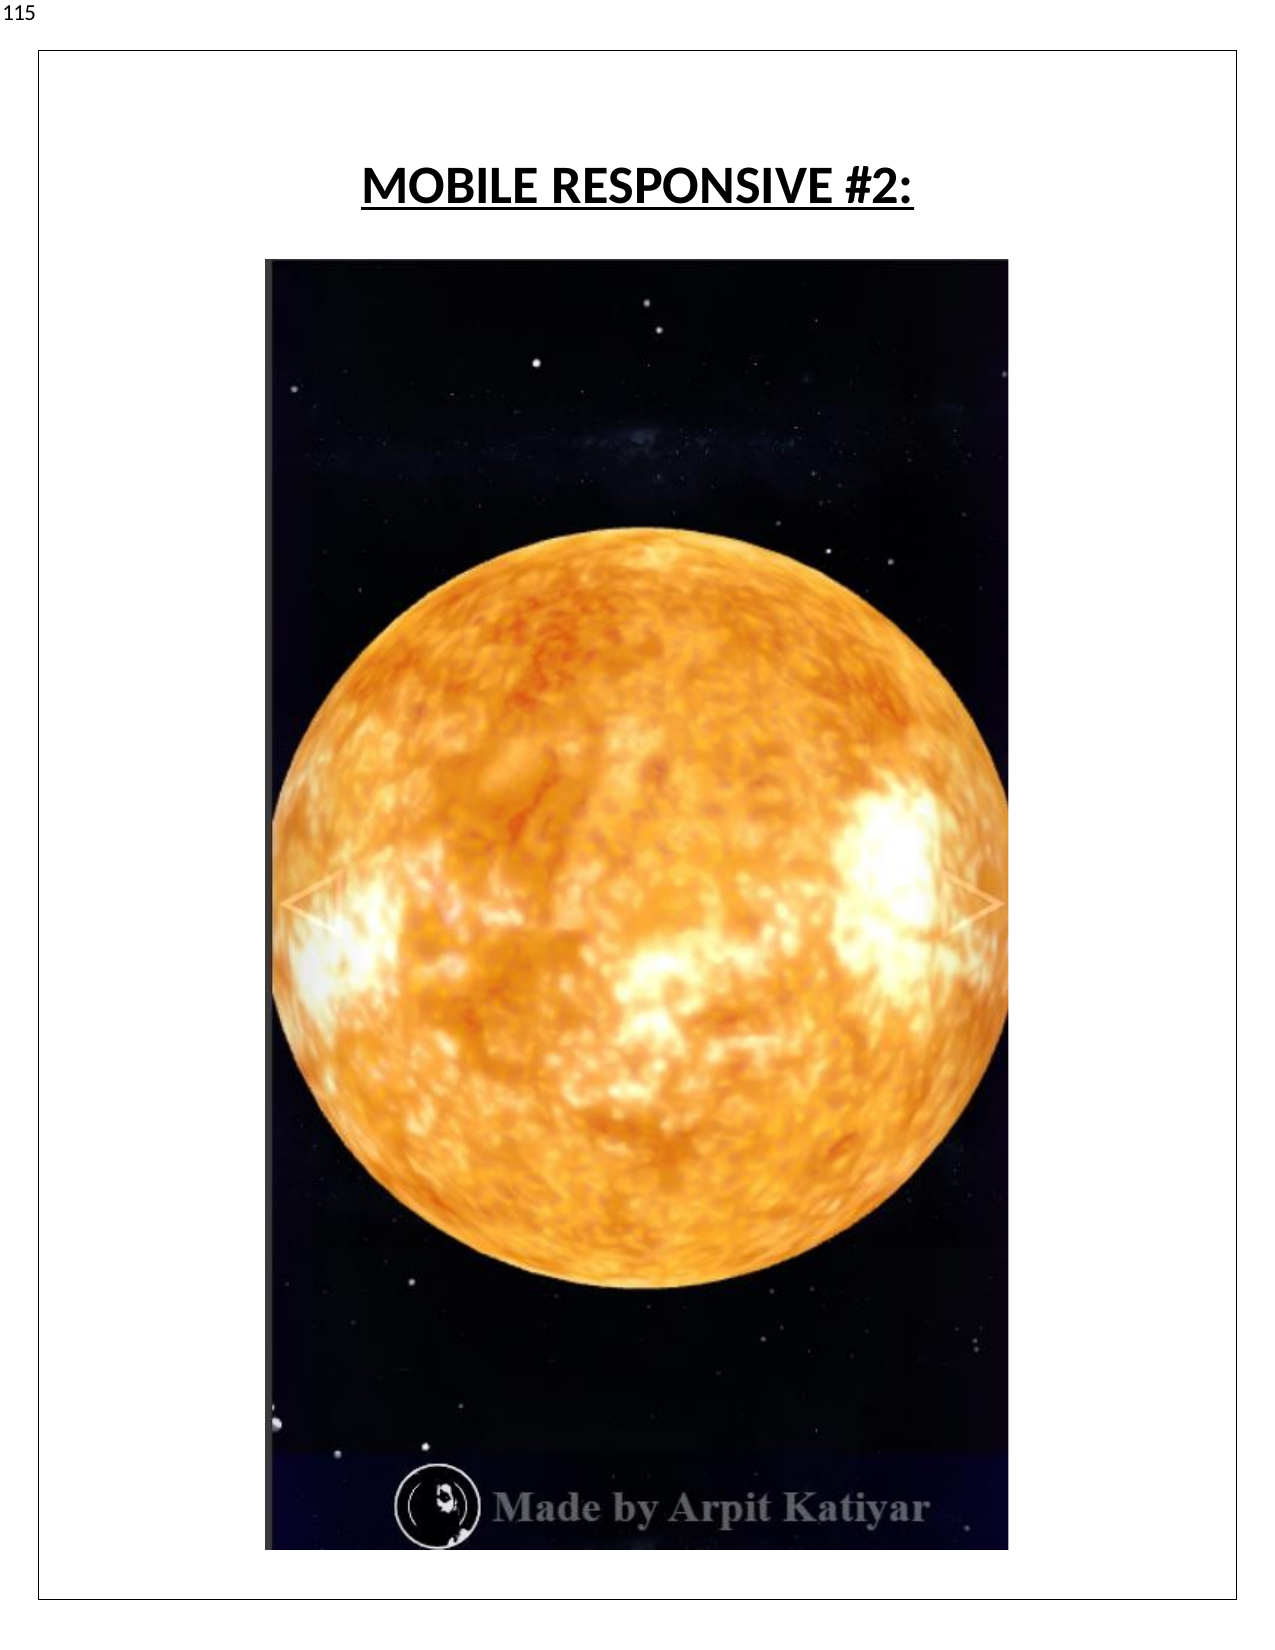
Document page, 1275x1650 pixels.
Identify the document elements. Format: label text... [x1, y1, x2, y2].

picture [265, 259, 1009, 1550]
text MOBILE RESPONSIVE #2: [39, 152, 1236, 216]
